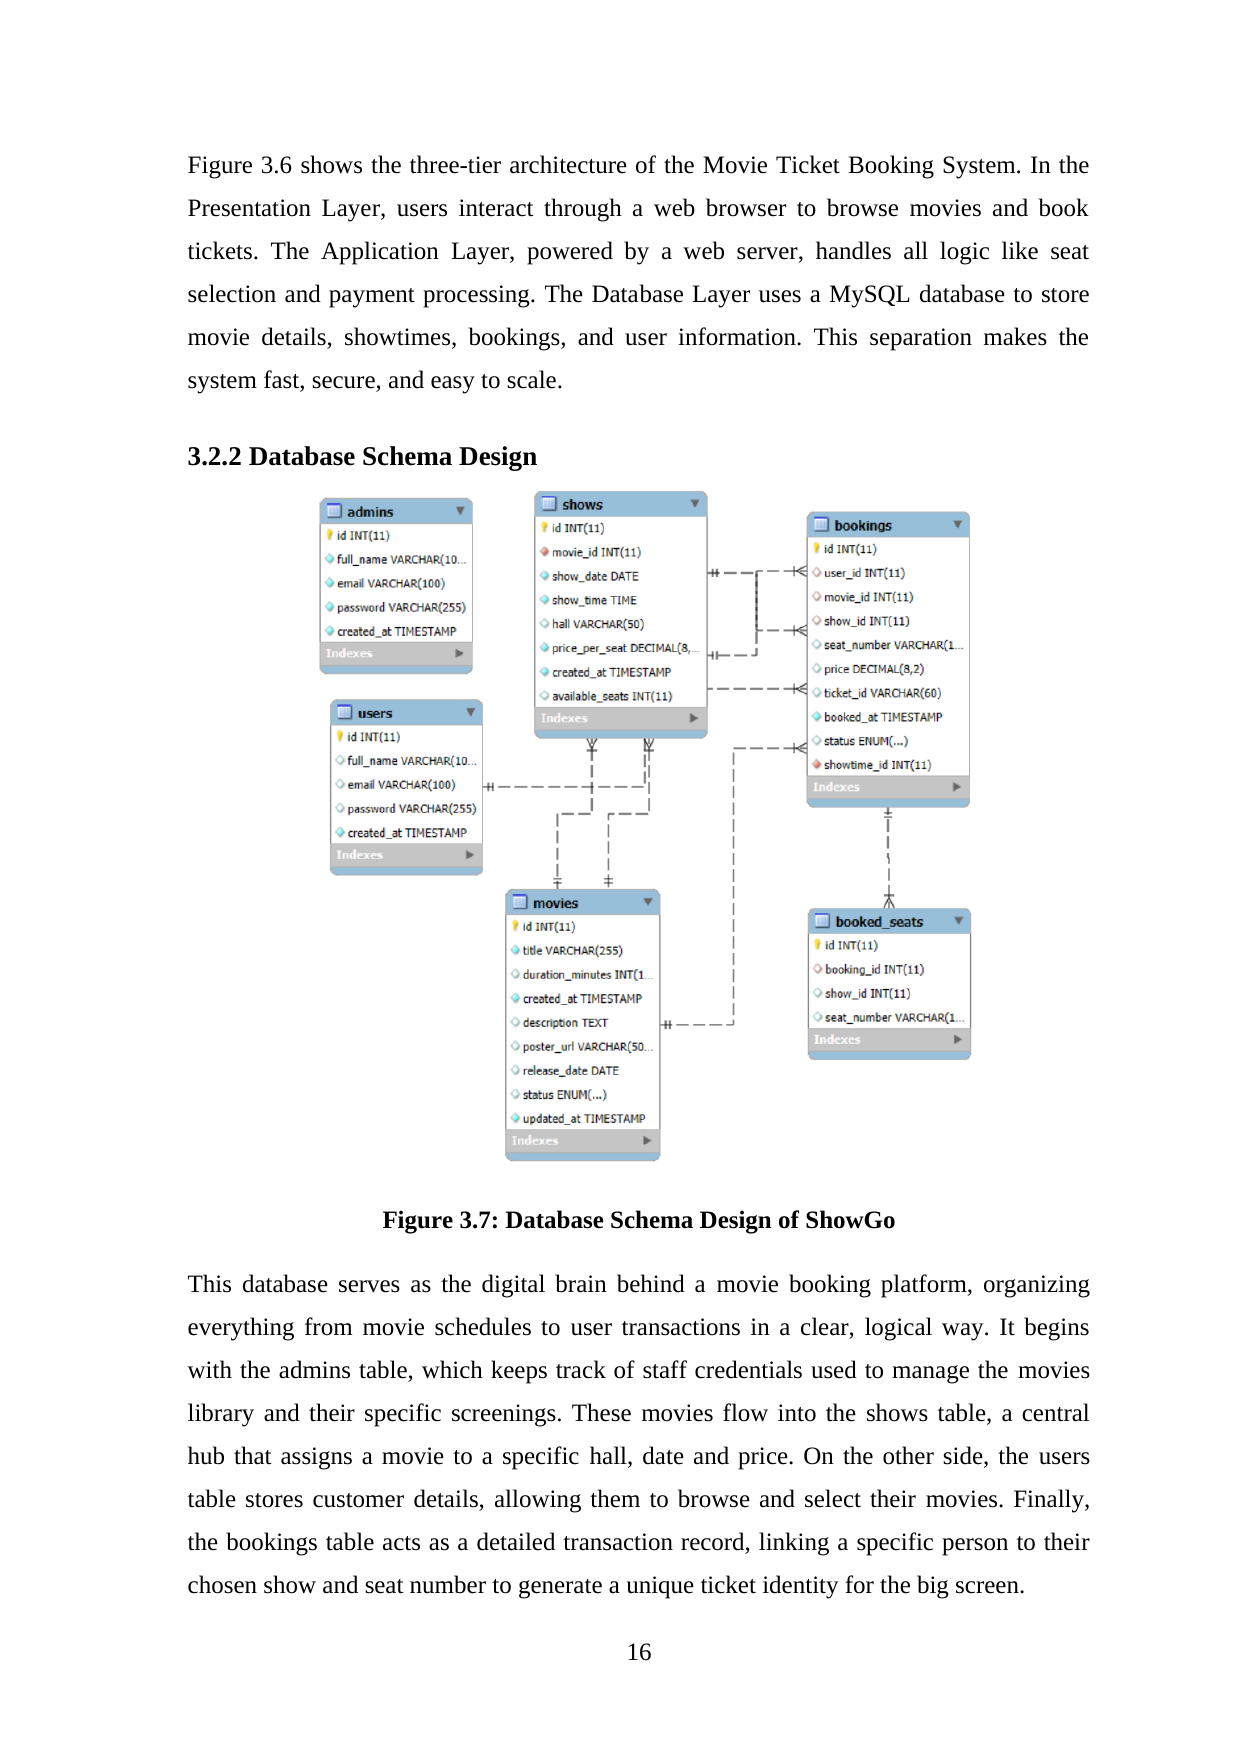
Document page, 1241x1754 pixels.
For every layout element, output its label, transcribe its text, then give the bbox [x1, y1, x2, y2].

subtitle 3.2.2 Database Schema Design [187, 440, 1090, 471]
picture [187, 486, 1090, 1170]
text This database serves as the digital brain behind a movie booking platform, organizing everything from movie schedules to user transactions in a clear, logical way. It begins with the admins table, which keeps track of staff credentials used to manage the movies library and their specific screenings. These movies flow into the shows table, a central hub that assigns a movie to a specific hall, date and price. On the other side, the users table stores customer details, allowing them to browse and select their movies. Finally, the bookings table acts as a detailed transaction record, linking a specific person to their chosen show and seat number to generate a unique ticket identity for the big screen. [187, 1269, 1090, 1599]
text Figure 3.7: Database Schema Design of ShowGo [187, 1205, 1090, 1233]
text Figure 3.6 shows the three-tier architecture of the Movie Ticket Booking System. In the Presentation Layer, users interact through a web browser to browse movies and book tickets. The Application Layer, powered by a web server, handles all logic like seat selection and payment processing. The Database Layer uses a MySQL database to store movie details, showtimes, bookings, and user information. This separation makes the system fast, secure, and easy to scale. [187, 150, 1090, 394]
